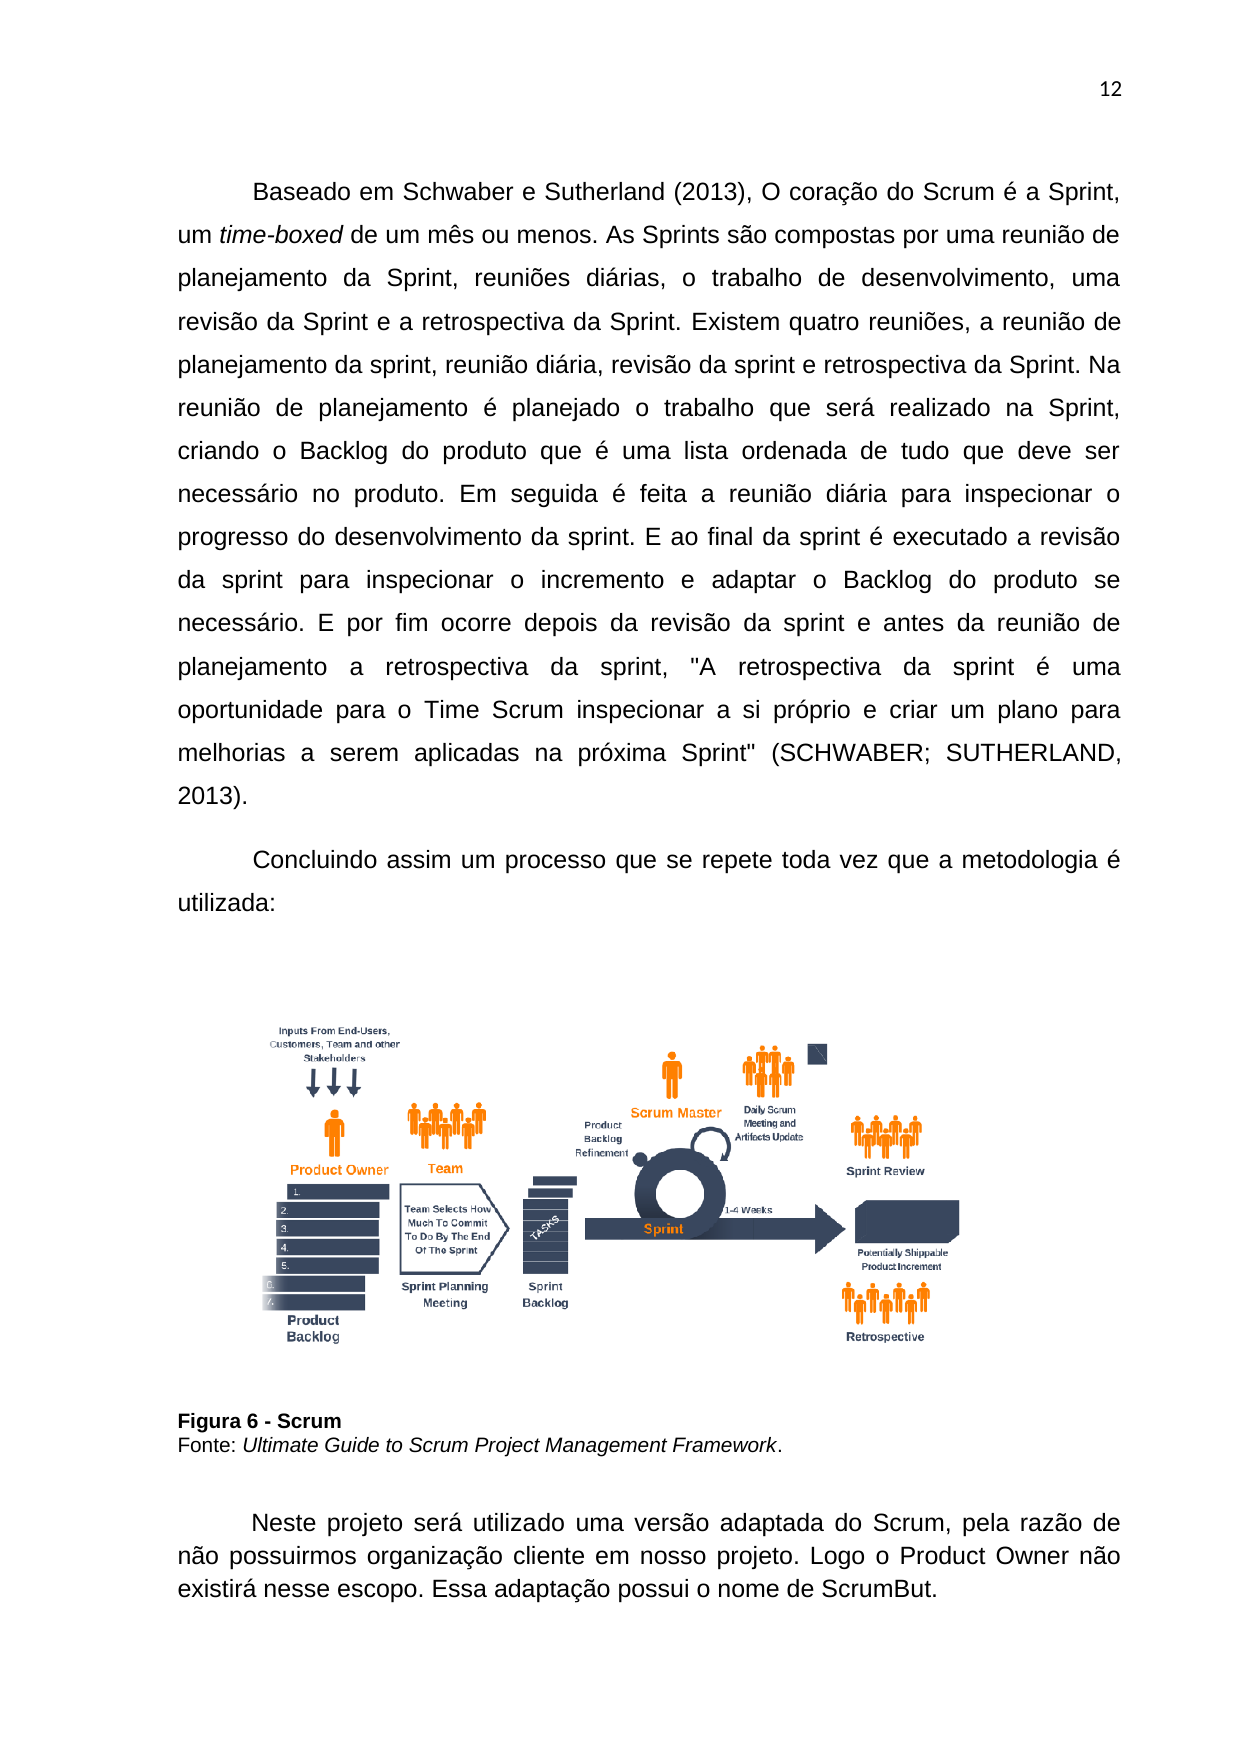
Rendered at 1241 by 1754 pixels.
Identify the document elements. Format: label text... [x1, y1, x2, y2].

text Concluindo assim um processo que se repete toda vez que a metodologia é utilizada: [177, 845, 1122, 917]
text Fonte: Ultimate Guide to Scrum Project Management Framework. [177, 1433, 1122, 1457]
picture [282, 981, 973, 1345]
text Figura - Scrum [177, 1409, 1122, 1433]
text Baseado em Schwaber e Sutherland (2013), O coração do Scrum é a Sprint, um time-boxed de um mês ou menos. As Sprints são compostas por uma reunião de planejamento da Sprint, reuniões diárias, o trabalho de desenvolvimento, uma revisão da Sprint e a retrospectiva da Sprint. Existem quatro reuniões, a reunião de planejamento da sprint, reunião diária, revisão da sprint e retrospectiva da Sprint. Na reunião de planejamento é planejado o trabalho que será realizado na Sprint, criando o Backlog do produto que é uma lista ordenada de tudo que deve ser necessário no produto. Em seguida é feita a reunião diária para inspecionar o progresso do desenvolvimento da sprint. E ao final da sprint é executado a revisão da sprint para inspecionar o incremento e adaptar o Backlog do produto se necessário. E por fim ocorre depois da revisão da sprint e antes da reunião de planejamento a retrospectiva da sprint, "A retrospectiva da sprint é uma oportunidade para o Time Scrum inspecionar a si próprio e criar um plano para melhorias a serem aplicadas na próxima Sprint" (SCHWABER; SUTHERLAND, 2013). [177, 177, 1122, 810]
text Neste projeto será utilizado uma versão adaptada do Scrum, pela razão de não possuirmos organização cliente em nosso projeto. Logo o Product Owner não existirá nesse escopo. Essa adaptação possui o nome de ScrumBut. [177, 1508, 1122, 1602]
